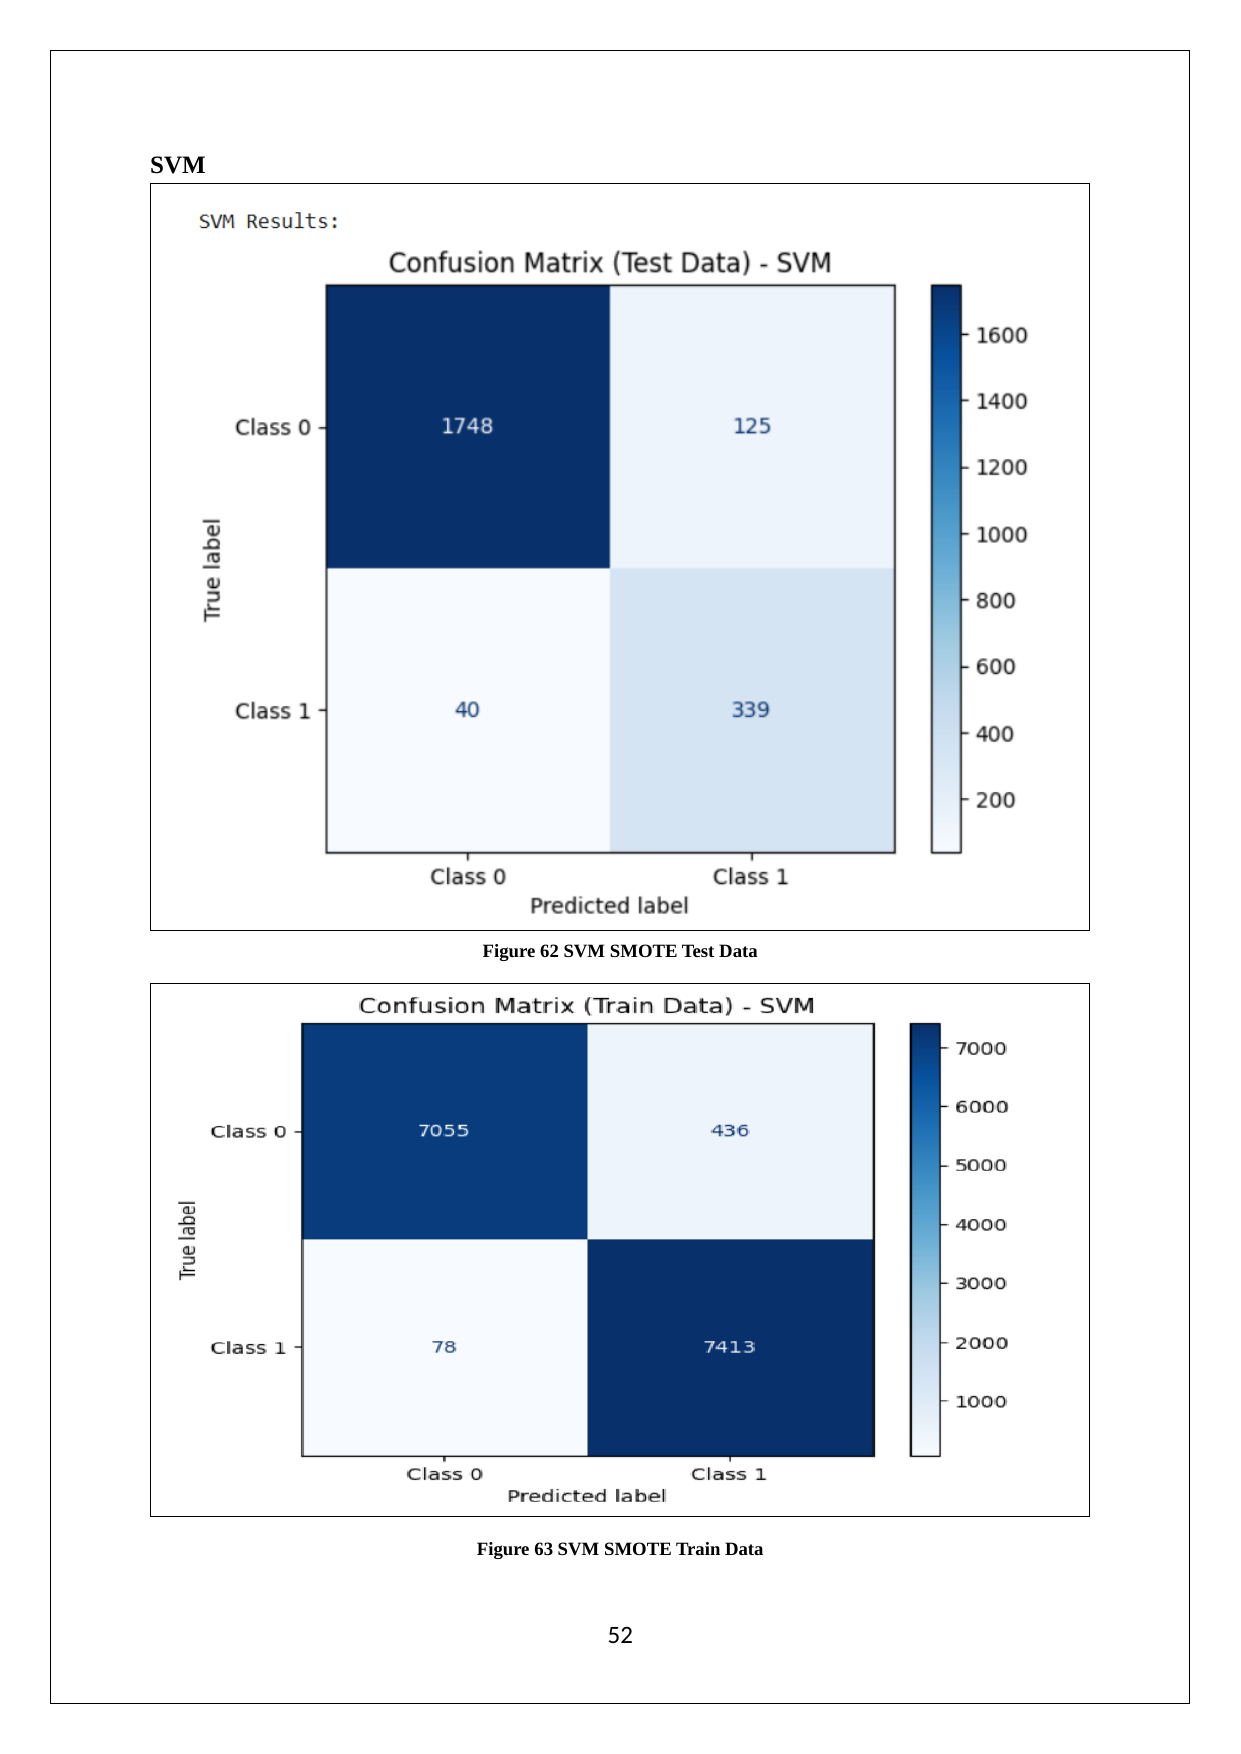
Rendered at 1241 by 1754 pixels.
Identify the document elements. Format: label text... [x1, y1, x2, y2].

text Figure 63 SVM SMOTE Train Data [150, 1538, 1090, 1559]
subtitle SVM [150, 150, 1090, 183]
picture [151, 984, 1089, 1516]
picture [151, 184, 1089, 930]
text Figure 62 SVM SMOTE Test Data [150, 940, 1090, 962]
